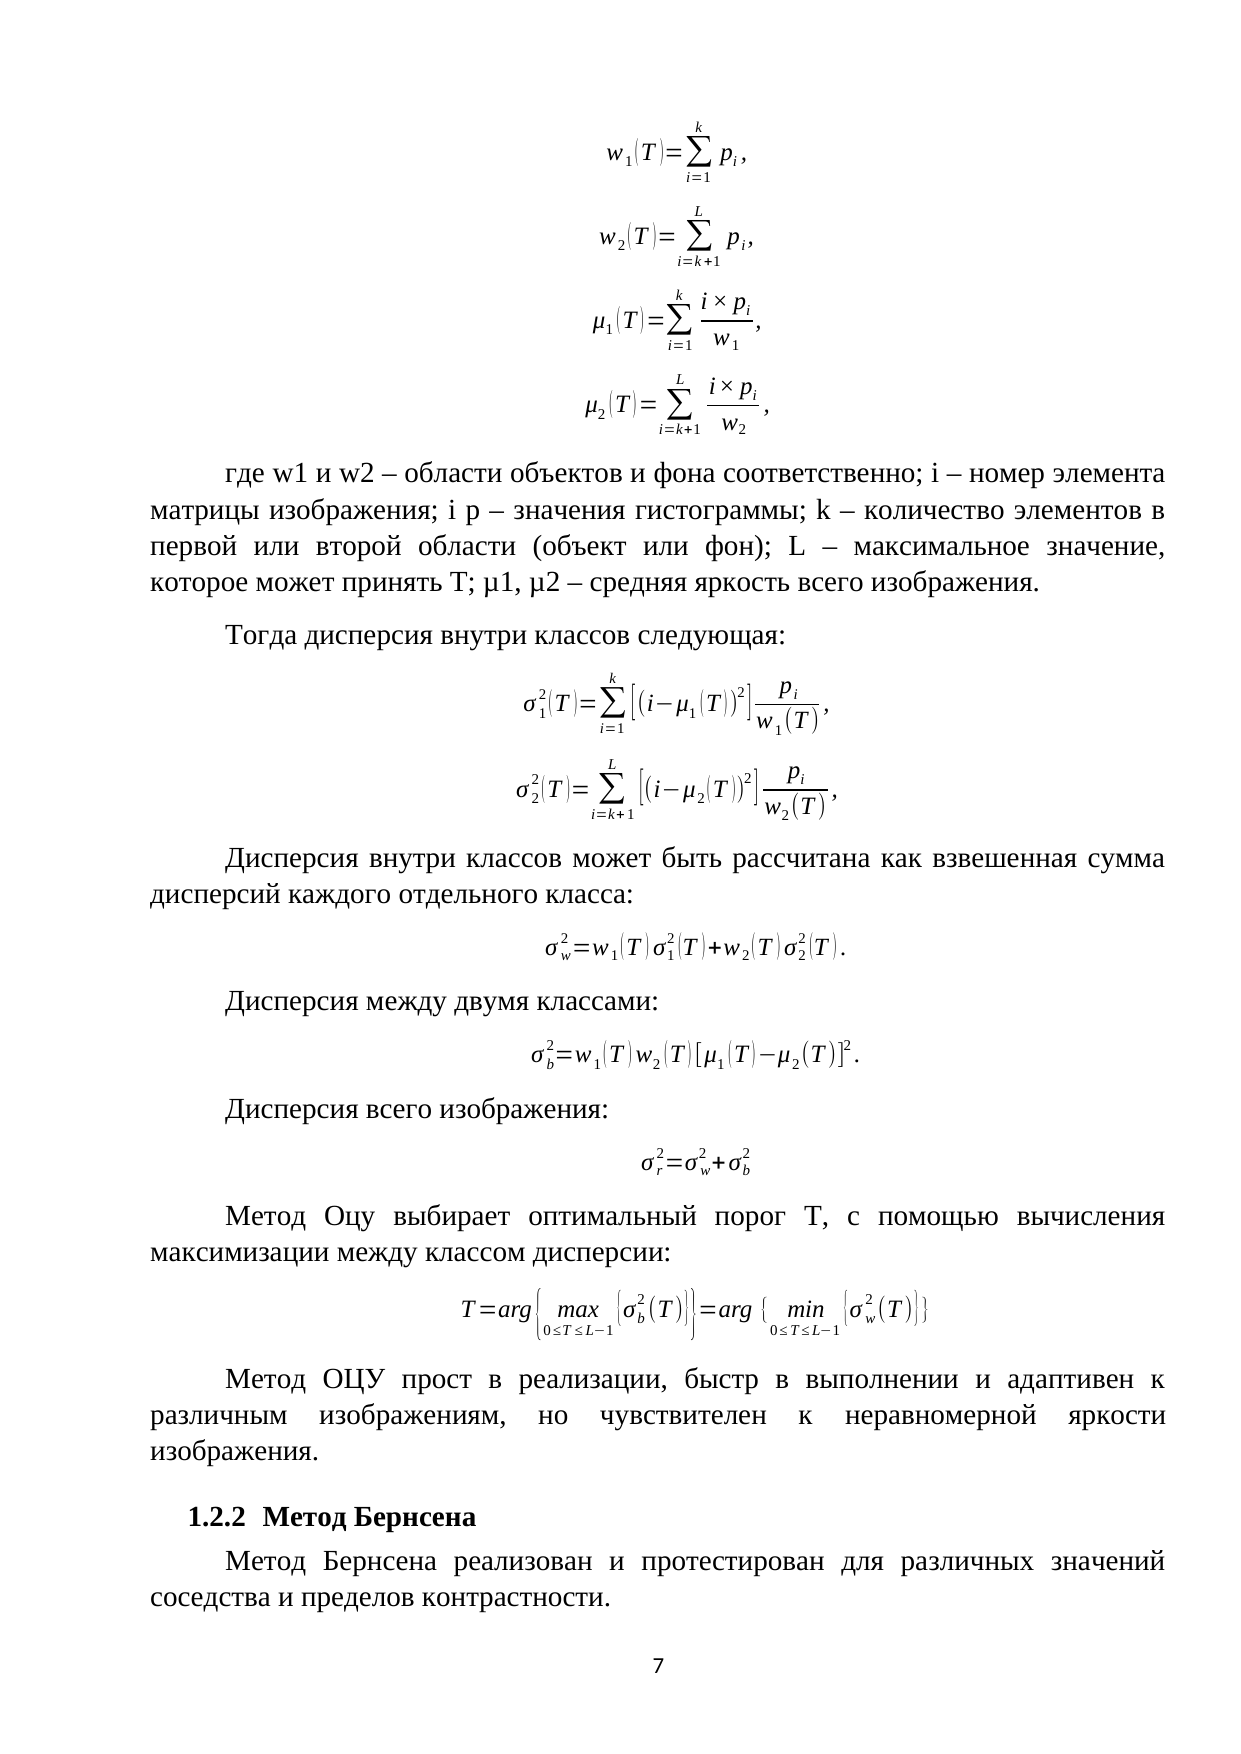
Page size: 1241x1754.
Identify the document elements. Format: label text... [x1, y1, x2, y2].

text Метод Оцу выбирает оптимальный порог T, c помощью вычисления максимизации между классом дисперсии: [150, 1198, 1166, 1268]
text Метод ОЦУ прост в реализации, быстр в выполнении и адаптивен к различным изображениям, но чувствителен к неравномерной яркости изображения. [150, 1361, 1166, 1467]
text Тогда дисперсия внутри классов следующая: [150, 617, 1166, 650]
text Метод Бернсена [187, 1499, 1166, 1532]
text Дисперсия внутри классов может быть рассчитана как взвешенная сумма дисперсий каждого отдельного класса: [150, 840, 1166, 910]
text Дисперсия между двумя классами: [150, 983, 1166, 1017]
text где w1 и w2 – области объектов и фона соответственно; i – номер элемента матрицы изображения; i p – значения гистограммы; k – количество элементов в первой или второй области (объект или фон); L – максимальное значение, которое может принять T; µ1, µ2 – средняя яркость всего изображения. [150, 456, 1166, 598]
text Метод Бернсена реализован и протестирован для различных значений соседства и пределов контрастности. [150, 1543, 1166, 1613]
text Дисперсия всего изображения: [150, 1091, 1166, 1125]
